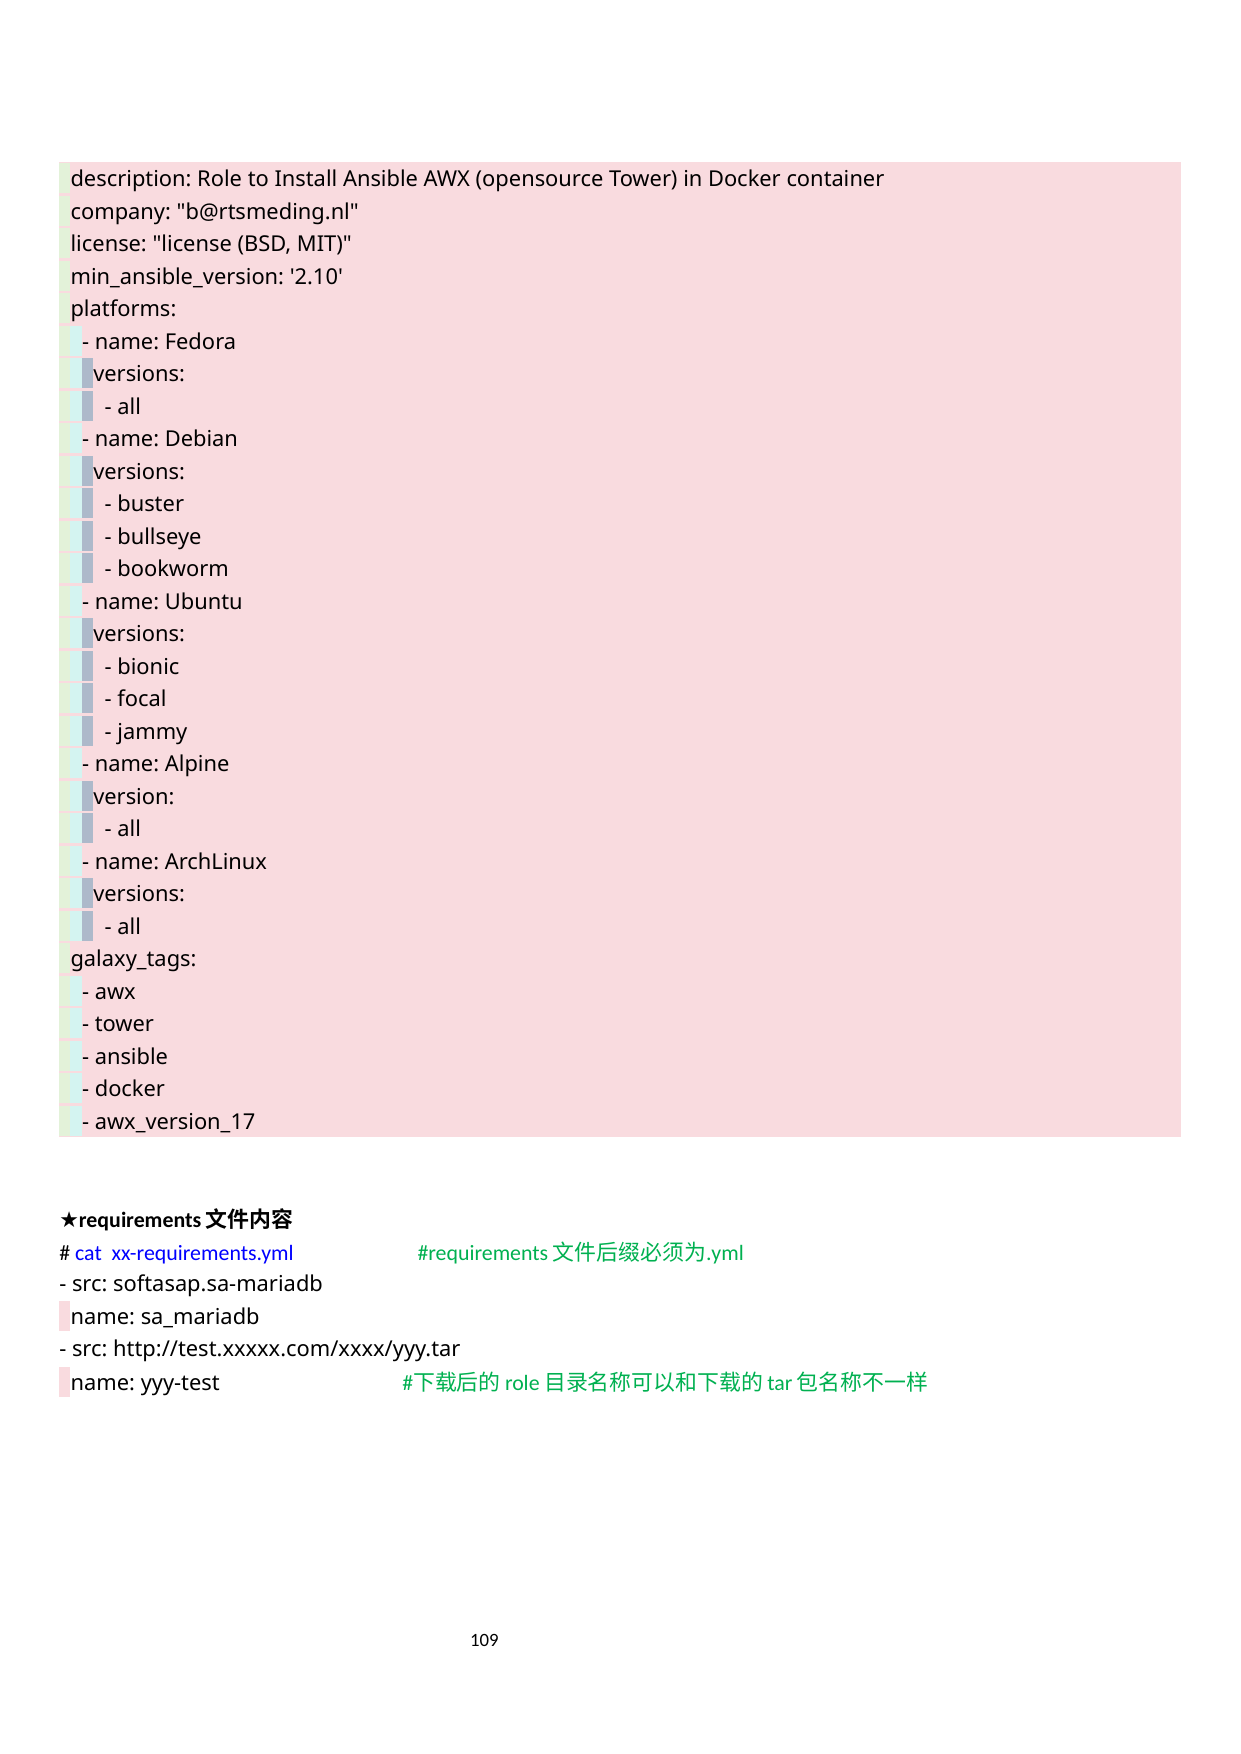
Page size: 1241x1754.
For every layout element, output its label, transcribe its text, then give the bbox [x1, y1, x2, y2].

text versions: [59, 617, 1181, 649]
text - name: ArchLinux [59, 844, 1181, 877]
text version: [59, 779, 1181, 812]
text versions: [59, 357, 1181, 389]
text - all [59, 812, 1181, 844]
text - tower [59, 1007, 1181, 1039]
text - ansible [59, 1039, 1181, 1072]
text license: "license (BSD, MIT)" [59, 227, 1181, 259]
text - name: Fedora [59, 324, 1181, 357]
text - src: http://test.xxxxx.com/xxxx/yyy.tar [59, 1332, 1181, 1364]
text - name: Debian [59, 422, 1181, 454]
text - awx_version_17 [59, 1104, 1181, 1137]
text versions: [59, 877, 1181, 909]
text galaxy_tags: [59, 942, 1181, 974]
text ★requirements文件内容 [59, 1202, 1181, 1234]
text - bookworm [59, 552, 1181, 584]
text - jammy [59, 714, 1181, 747]
text - focal [59, 682, 1181, 714]
text - docker [59, 1072, 1181, 1104]
text - name: Ubuntu [59, 584, 1181, 617]
text - bullseye [59, 519, 1181, 552]
text - all [59, 909, 1181, 942]
text - bionic [59, 649, 1181, 682]
text versions: [59, 454, 1181, 487]
text - awx [59, 974, 1181, 1007]
text # cat xx-requirements.yml #requirements文件后缀必须为.yml [59, 1234, 1181, 1267]
text - all [59, 389, 1181, 422]
text platforms: [59, 292, 1181, 324]
text company: "b@rtsmeding.nl" [59, 194, 1181, 227]
text name: yyy-test #下载后的role目录名称可以和下载的tar包名称不一样 [59, 1364, 1181, 1397]
text - src: softasap.sa-mariadb [59, 1267, 1181, 1299]
text min_ansible_version: '2.10' [59, 259, 1181, 292]
text - name: Alpine [59, 747, 1181, 779]
text - buster [59, 487, 1181, 519]
text name: sa_mariadb [59, 1299, 1181, 1332]
text description: Role to Install Ansible AWX (opensource Tower) in Docker container [59, 162, 1181, 194]
